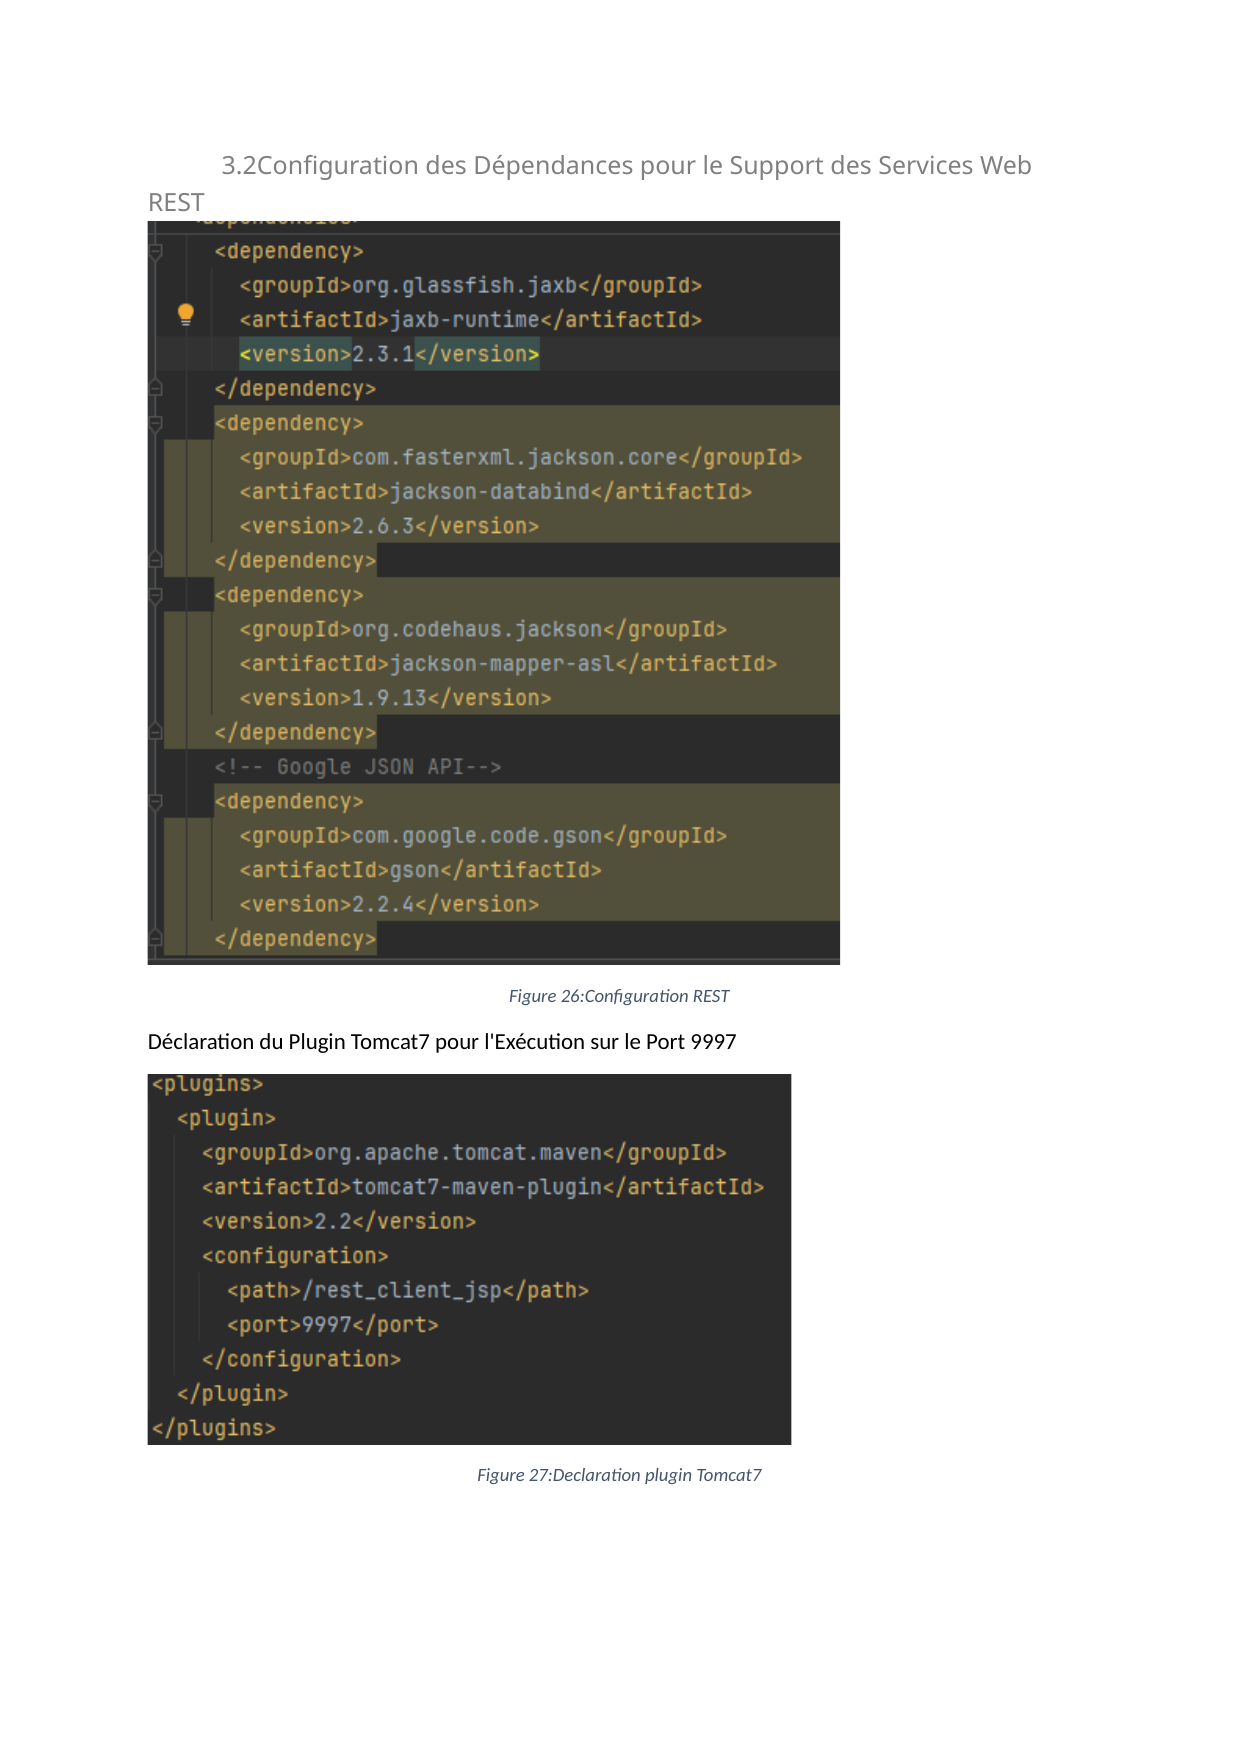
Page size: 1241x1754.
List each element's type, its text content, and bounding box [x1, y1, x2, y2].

text Déclaration du Plugin Tomcat7 pour l'Exécution sur le Port 9997 [148, 1027, 1093, 1056]
picture [147, 1074, 792, 1445]
picture [147, 221, 841, 965]
subtitle 3.2Configuration des Dépendances pour le Support des Services Web REST [148, 148, 1093, 218]
